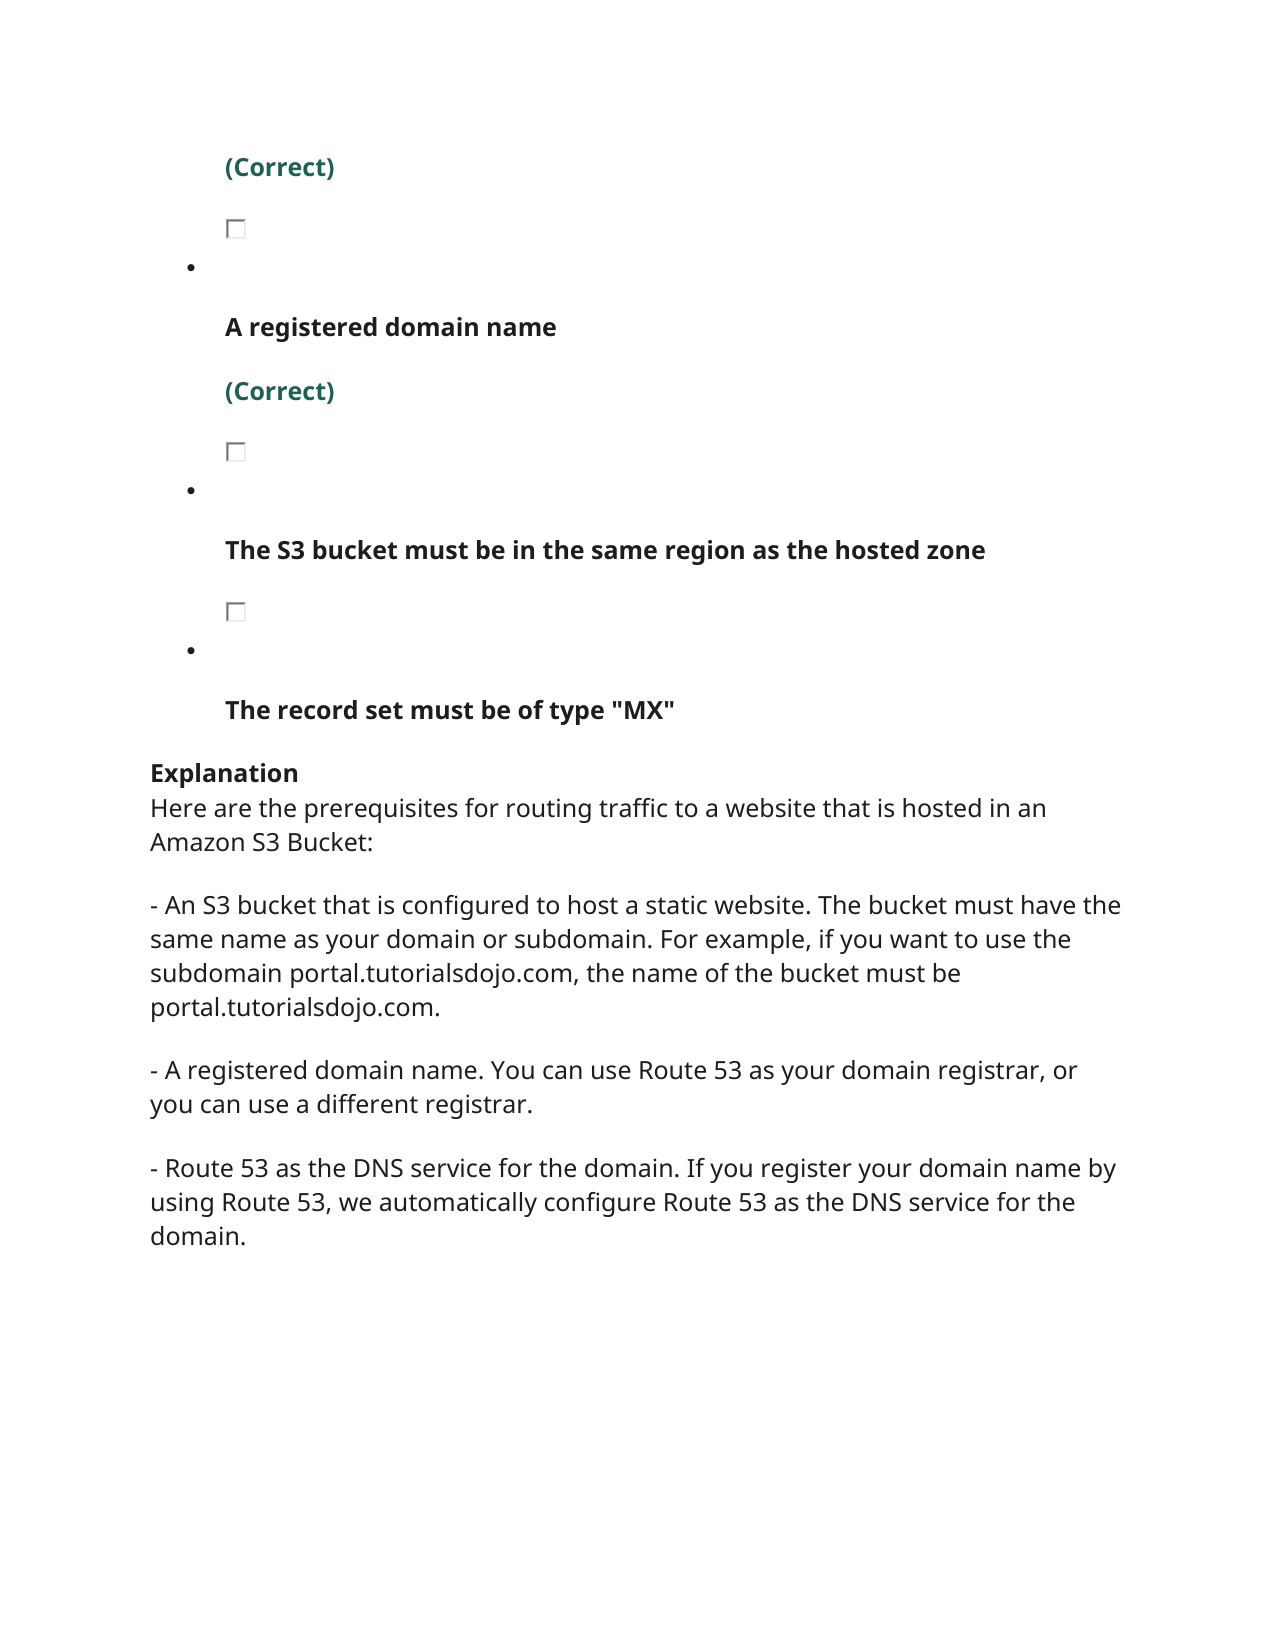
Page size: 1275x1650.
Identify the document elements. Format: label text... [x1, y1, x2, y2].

text A registered domain name [225, 310, 1125, 344]
text Explanation [150, 756, 1125, 790]
text (Correct) [225, 150, 1125, 184]
text (Correct) [225, 373, 1125, 407]
text - An S3 bucket that is configured to host a static website. The bucket must have the same name as your domain or subdomain. For example, if you want to use the subdomain portal.tutorialsdojo.com, the name of the bucket must be portal.tutorialsdojo.com. [150, 887, 1125, 1024]
text The record set must be of type "MX" [225, 693, 1125, 727]
text The S3 bucket must be in the same region as the hosted zone [225, 533, 1125, 567]
text - Route 53 as the DNS service for the domain. If you register your domain name by using Route 53, we automatically configure Route 53 as the DNS service for the domain. [150, 1150, 1125, 1252]
text Here are the prerequisites for routing traffic to a website that is hosted in an Amazon S3 Bucket: [150, 790, 1125, 858]
text - A registered domain name. You can use Route 53 as your domain registrar, or you can use a different registrar. [150, 1053, 1125, 1121]
